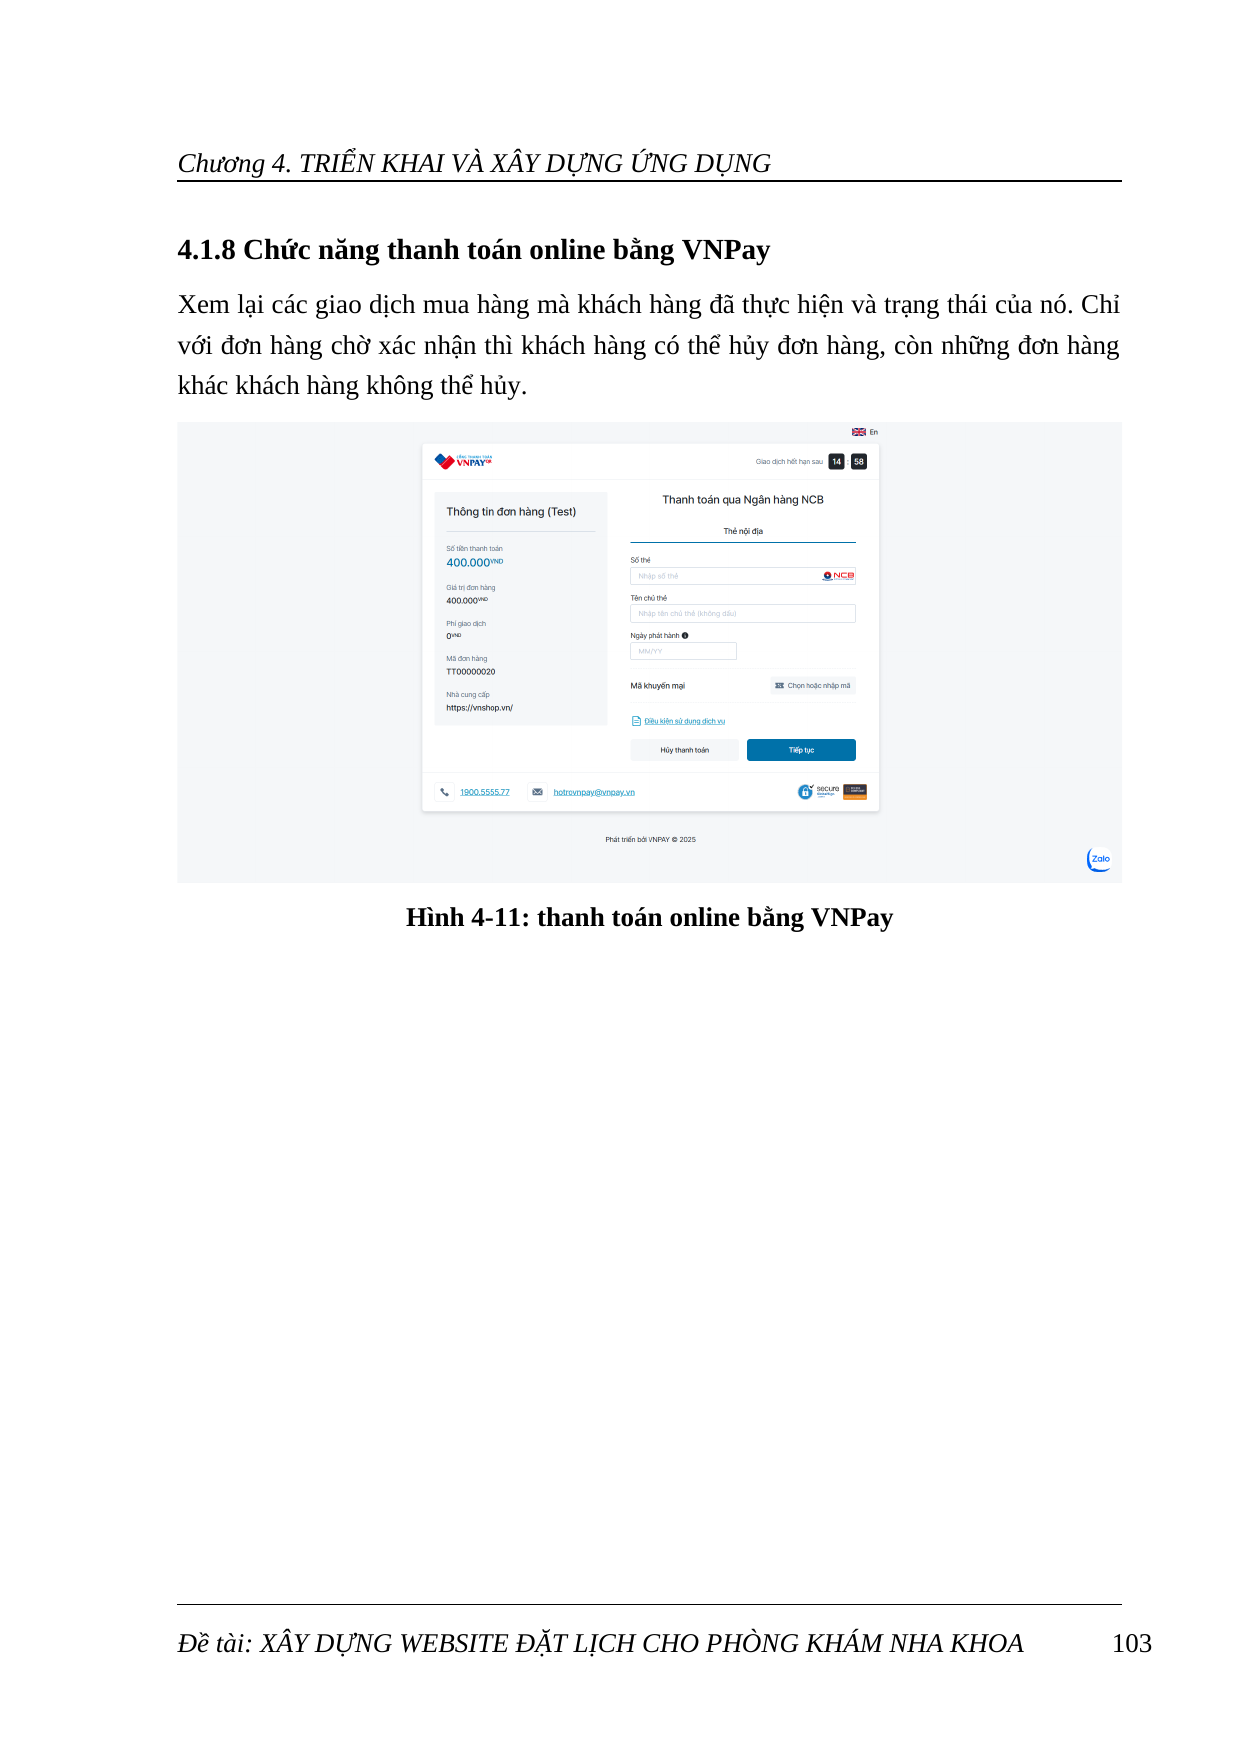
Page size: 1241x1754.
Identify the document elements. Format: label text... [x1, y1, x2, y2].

text 4.1.8 Chức năng thanh toán online bằng VNPay [177, 232, 1122, 266]
picture [177, 422, 1123, 883]
text Xem lại các giao dịch mua hàng mà khách hàng đã thực hiện và trạng thái của nó. Chỉ với đơn hàng chờ xác nhận thì khách hàng có thể hủy đơn hàng, còn những đơn hàng khác khách hàng không thể hủy. [177, 288, 1122, 400]
